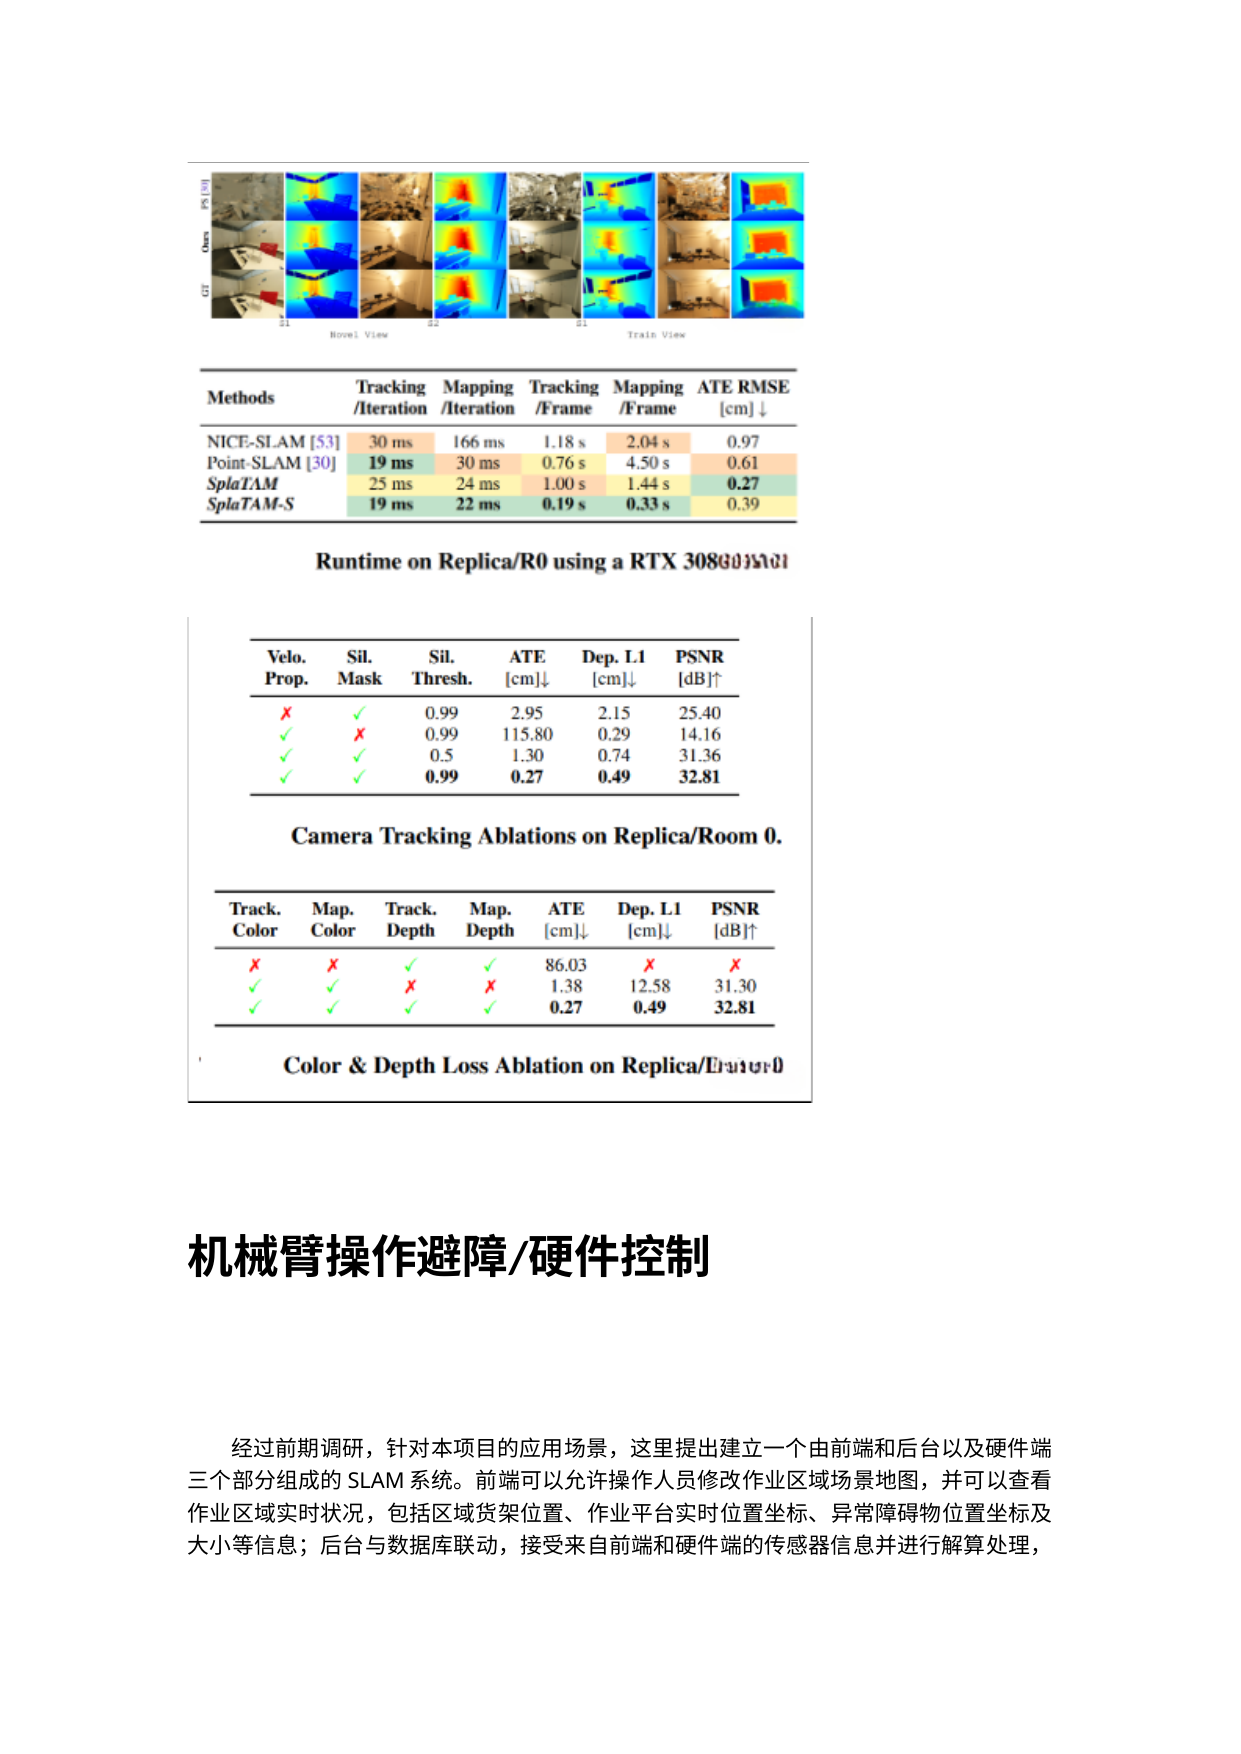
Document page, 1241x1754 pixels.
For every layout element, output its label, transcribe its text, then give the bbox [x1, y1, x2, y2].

picture [187, 617, 813, 1103]
picture [187, 162, 810, 344]
picture [187, 357, 810, 591]
subtitle 机械臂操作避障/硬件控制 [187, 1205, 1053, 1302]
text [187, 1430, 1053, 1560]
